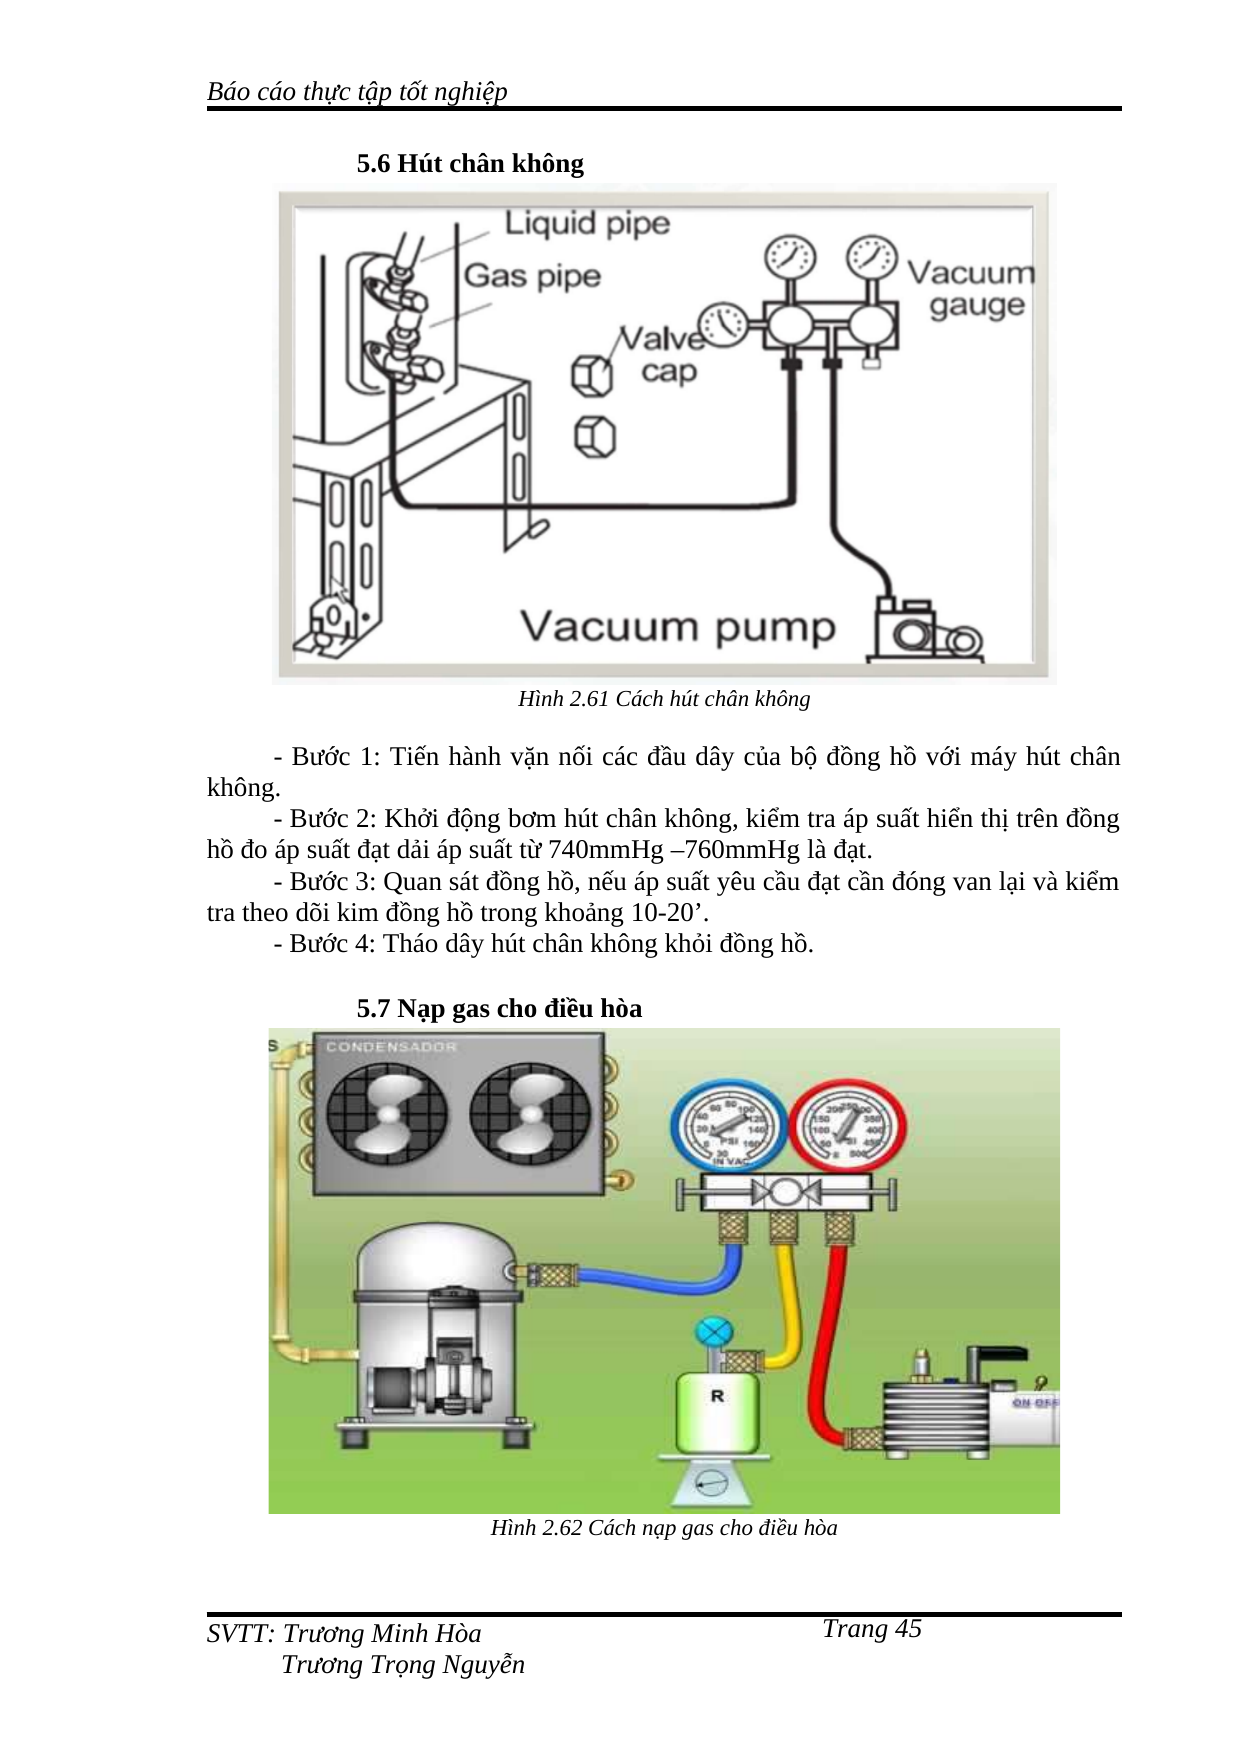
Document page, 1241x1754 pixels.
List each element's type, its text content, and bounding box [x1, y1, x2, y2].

text - Bước 2: Khởi động bơm hút chân không, kiểm tra áp suất hiển thị trên đồng hồ đo áp suất đạt dải áp suất từ 740mmHg –760mmHg là đạt. [207, 802, 1122, 864]
picture [268, 1028, 1061, 1514]
text - Bước 4: Tháo dây hút chân không khỏi đồng hồ. [207, 927, 1122, 958]
text Hình 2.62 Cách nạp gas cho điều hòa [207, 1514, 1122, 1540]
picture [271, 183, 1057, 685]
text Hình 2.61 Cách hút chân không [207, 685, 1122, 711]
subtitle 5.7 Nạp gas cho điều hòa [357, 992, 1122, 1023]
text - Bước 1: Tiến hành vặn nối các đầu dây của bộ đồng hồ với máy hút chân không. [207, 740, 1122, 802]
subtitle 5.6 Hút chân không [357, 148, 1122, 179]
text - Bước 3: Quan sát đồng hồ, nếu áp suất yêu cầu đạt cần đóng van lại và kiểm tra theo dõi kim đồng hồ trong khoảng 10-20’. [207, 864, 1122, 927]
